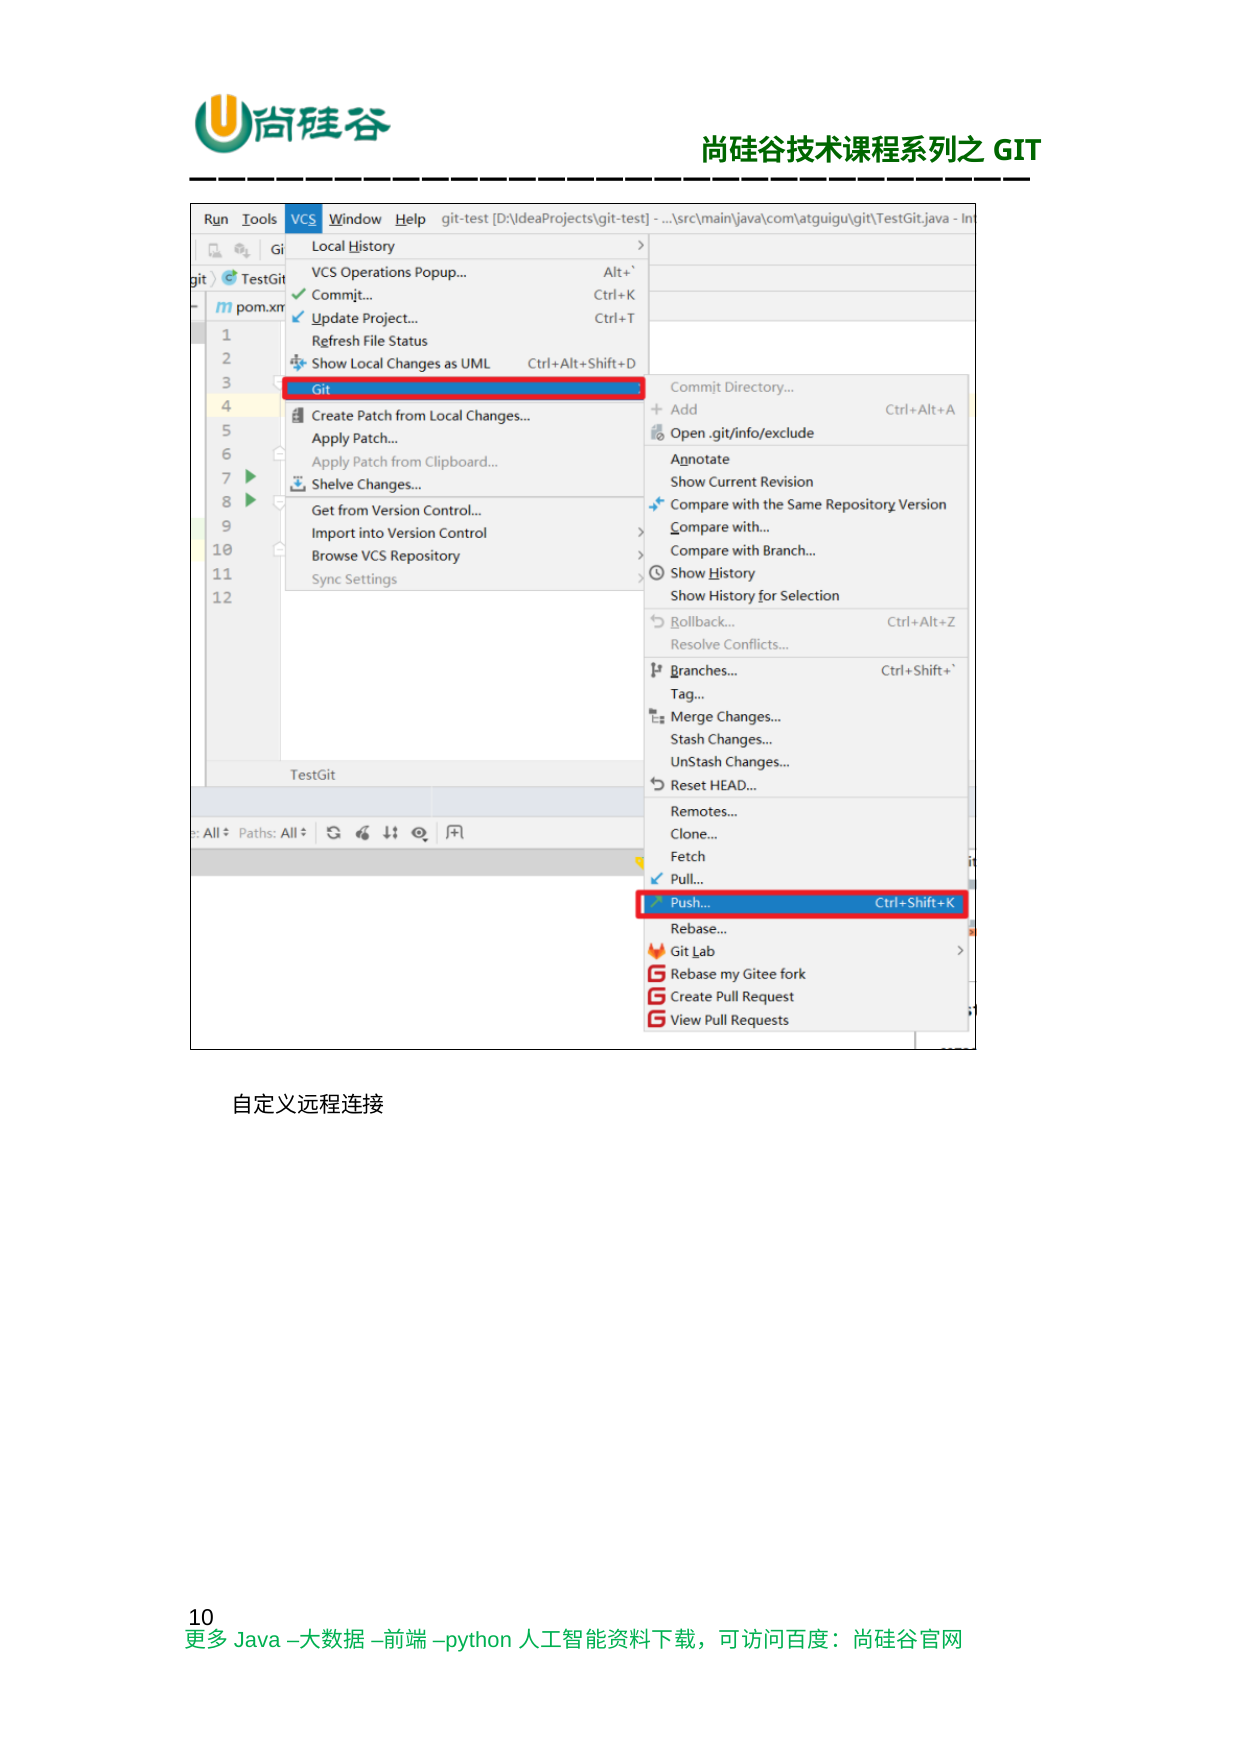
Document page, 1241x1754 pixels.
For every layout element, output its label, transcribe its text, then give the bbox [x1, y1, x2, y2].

picture [191, 204, 975, 1049]
text 自定义远程连接 [231, 1089, 1072, 1119]
picture [187, 88, 396, 159]
